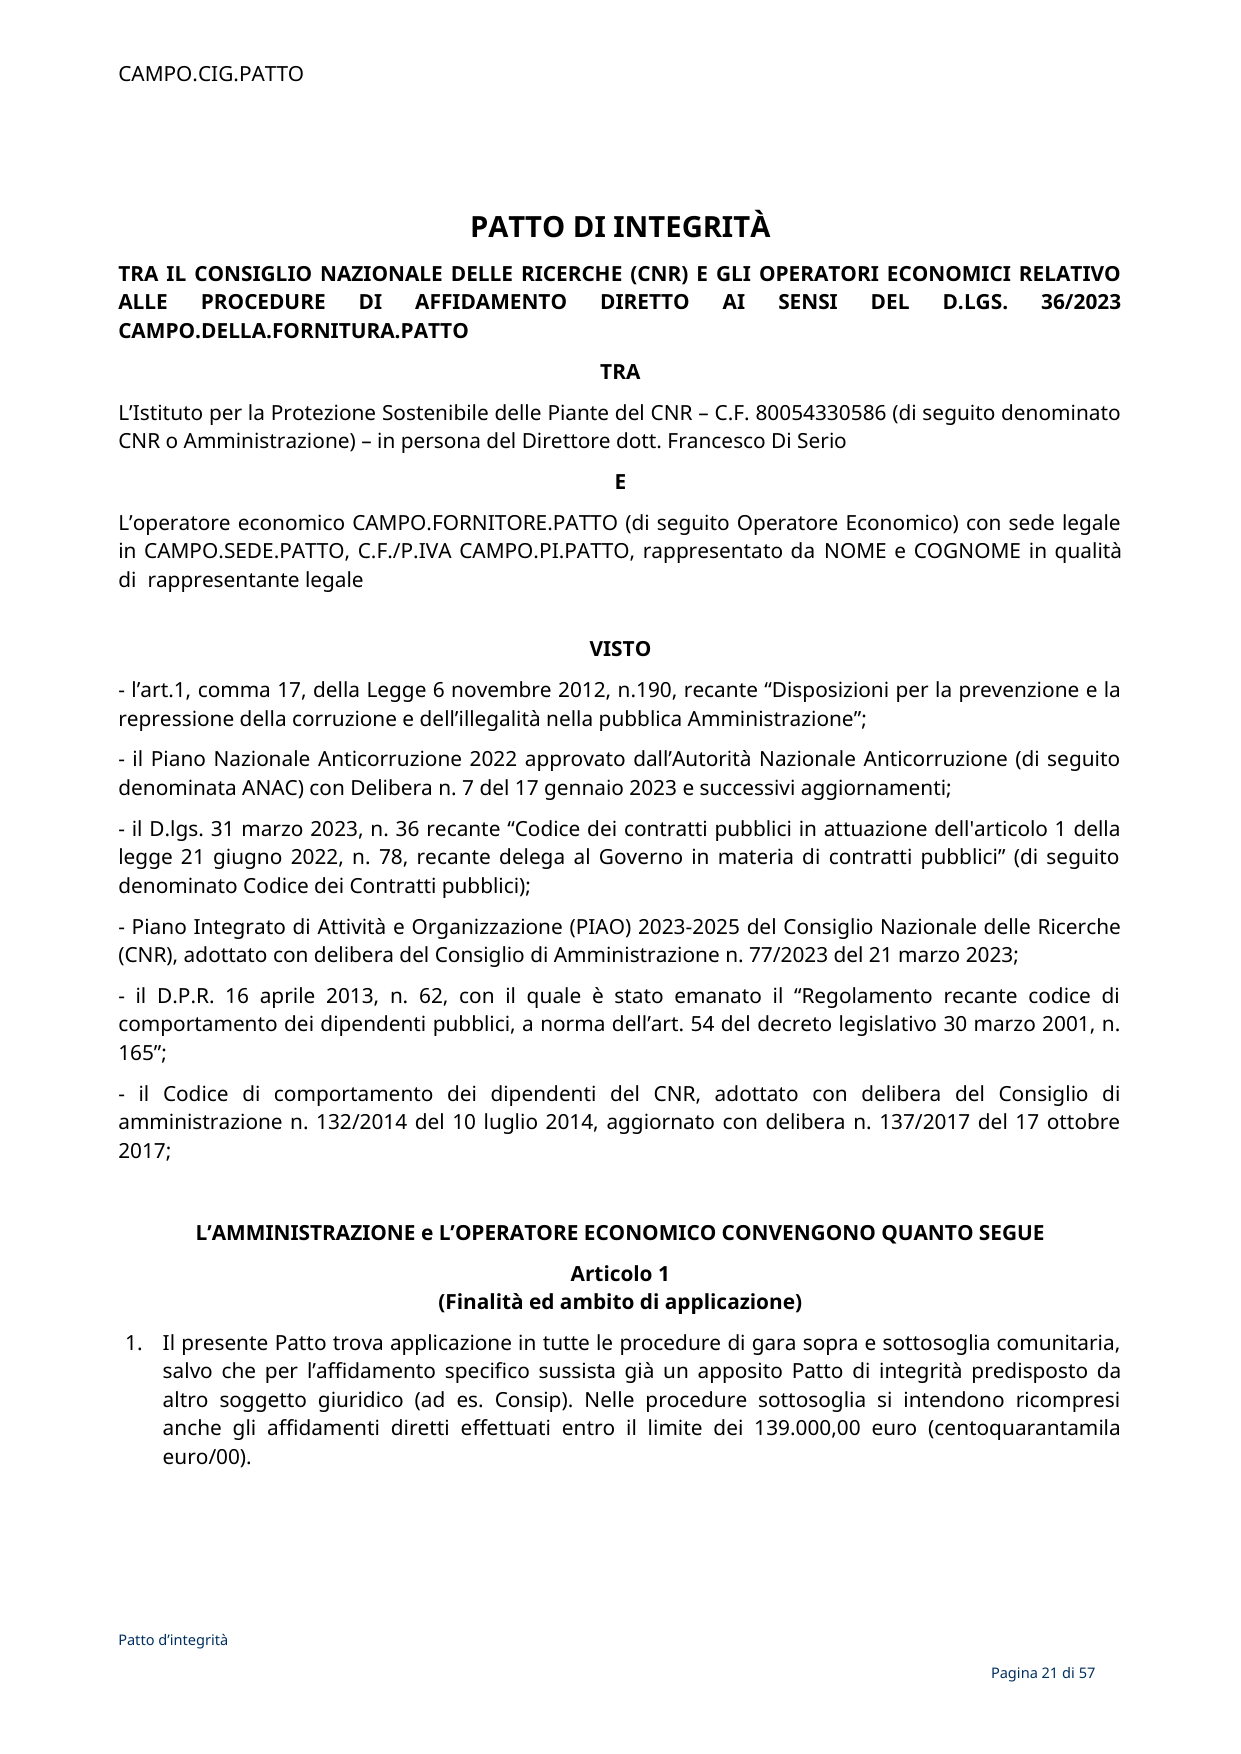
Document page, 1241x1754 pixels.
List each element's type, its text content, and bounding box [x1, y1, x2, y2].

text TRA IL CONSIGLIO NAZIONALE DELLE RICERCHE (CNR) E GLI OPERATORI ECONOMICI RELATIVO ALLE PROCEDURE DI AFFIDAMENTO DIRETTO AI SENSI DEL D.LGS. 36/2023 CAMPO.DELLA.FORNITURA.PATTO [118, 259, 1122, 344]
text L’AMMINISTRAZIONE e L’OPERATORE ECONOMICO CONVENGONO QUANTO SEGUE [118, 1218, 1122, 1246]
text Articolo 1 [118, 1259, 1122, 1287]
text - il Codice di comportamento dei dipendenti del CNR, adottato con delibera del Consiglio di amministrazione n. 132/2014 del 10 luglio 2014, aggiornato con delibera n. 137/2017 del 17 ottobre 2017; [118, 1079, 1122, 1164]
list Il presente Patto trova applicazione in tutte le procedure di gara sopra e sottosoglia comunitaria, salvo che per l’affidamento specifico sussista già un apposito Patto di integrità predisposto da altro soggetto giuridico (ad es. Consip). Nelle procedure sottosoglia si intendono ricompresi anche gli affidamenti diretti effettuati entro il limite dei 139.000,00 euro (centoquarantamila euro/00). [125, 1328, 1122, 1470]
text VISTO [118, 634, 1122, 663]
text (Finalità ed ambito di applicazione) [118, 1287, 1122, 1316]
text - l’art.1, comma 17, della Legge 6 novembre 2012, n.190, recante “Disposizioni per la prevenzione e la repressione della corruzione e dell’illegalità nella pubblica Amministrazione”; [118, 675, 1122, 732]
text - il Piano Nazionale Anticorruzione 2022 approvato dall’Autorità Nazionale Anticorruzione (di seguito denominata ANAC) con Delibera n. 7 del 17 gennaio 2023 e successivi aggiornamenti; [118, 744, 1122, 801]
text - il D.lgs. 31 marzo 2023, n. 36 recante “Codice dei contratti pubblici in attuazione dell'articolo 1 della legge 21 giugno 2022, n. 78, recante delega al Governo in materia di contratti pubblici” (di seguito denominato Codice dei Contratti pubblici); [118, 814, 1122, 899]
text PATTO DI INTEGRITÀ [118, 207, 1122, 246]
text L’operatore economico CAMPO.FORNITORE.PATTO (di seguito Operatore Economico) con sede legale in CAMPO.SEDE.PATTO, C.F./P.IVA CAMPO.PI.PATTO, rappresentato da NOME e COGNOME in qualità di [118, 508, 1122, 593]
text TRA [118, 357, 1122, 385]
text - il D.P.R. 16 aprile 2013, n. 62, con il quale è stato emanato il “Regolamento recante codice di comportamento dei dipendenti pubblici, a norma dell’art. 54 del decreto legislativo 30 marzo 2001, n. 165”; [118, 981, 1122, 1066]
text - Piano Integrato di Attività e Organizzazione (PIAO) 2023-2025 del Consiglio Nazionale delle Ricerche (CNR), adottato con delibera del Consiglio di Amministrazione n. 77/2023 del 21 marzo 2023; [118, 912, 1122, 969]
text L’Istituto per la Protezione Sostenibile delle Piante del CNR – C.F. 80054330586 (di seguito denominato CNR o Amministrazione) – in persona del Direttore dott. Francesco Di Serio [118, 398, 1122, 454]
text E [118, 467, 1122, 496]
